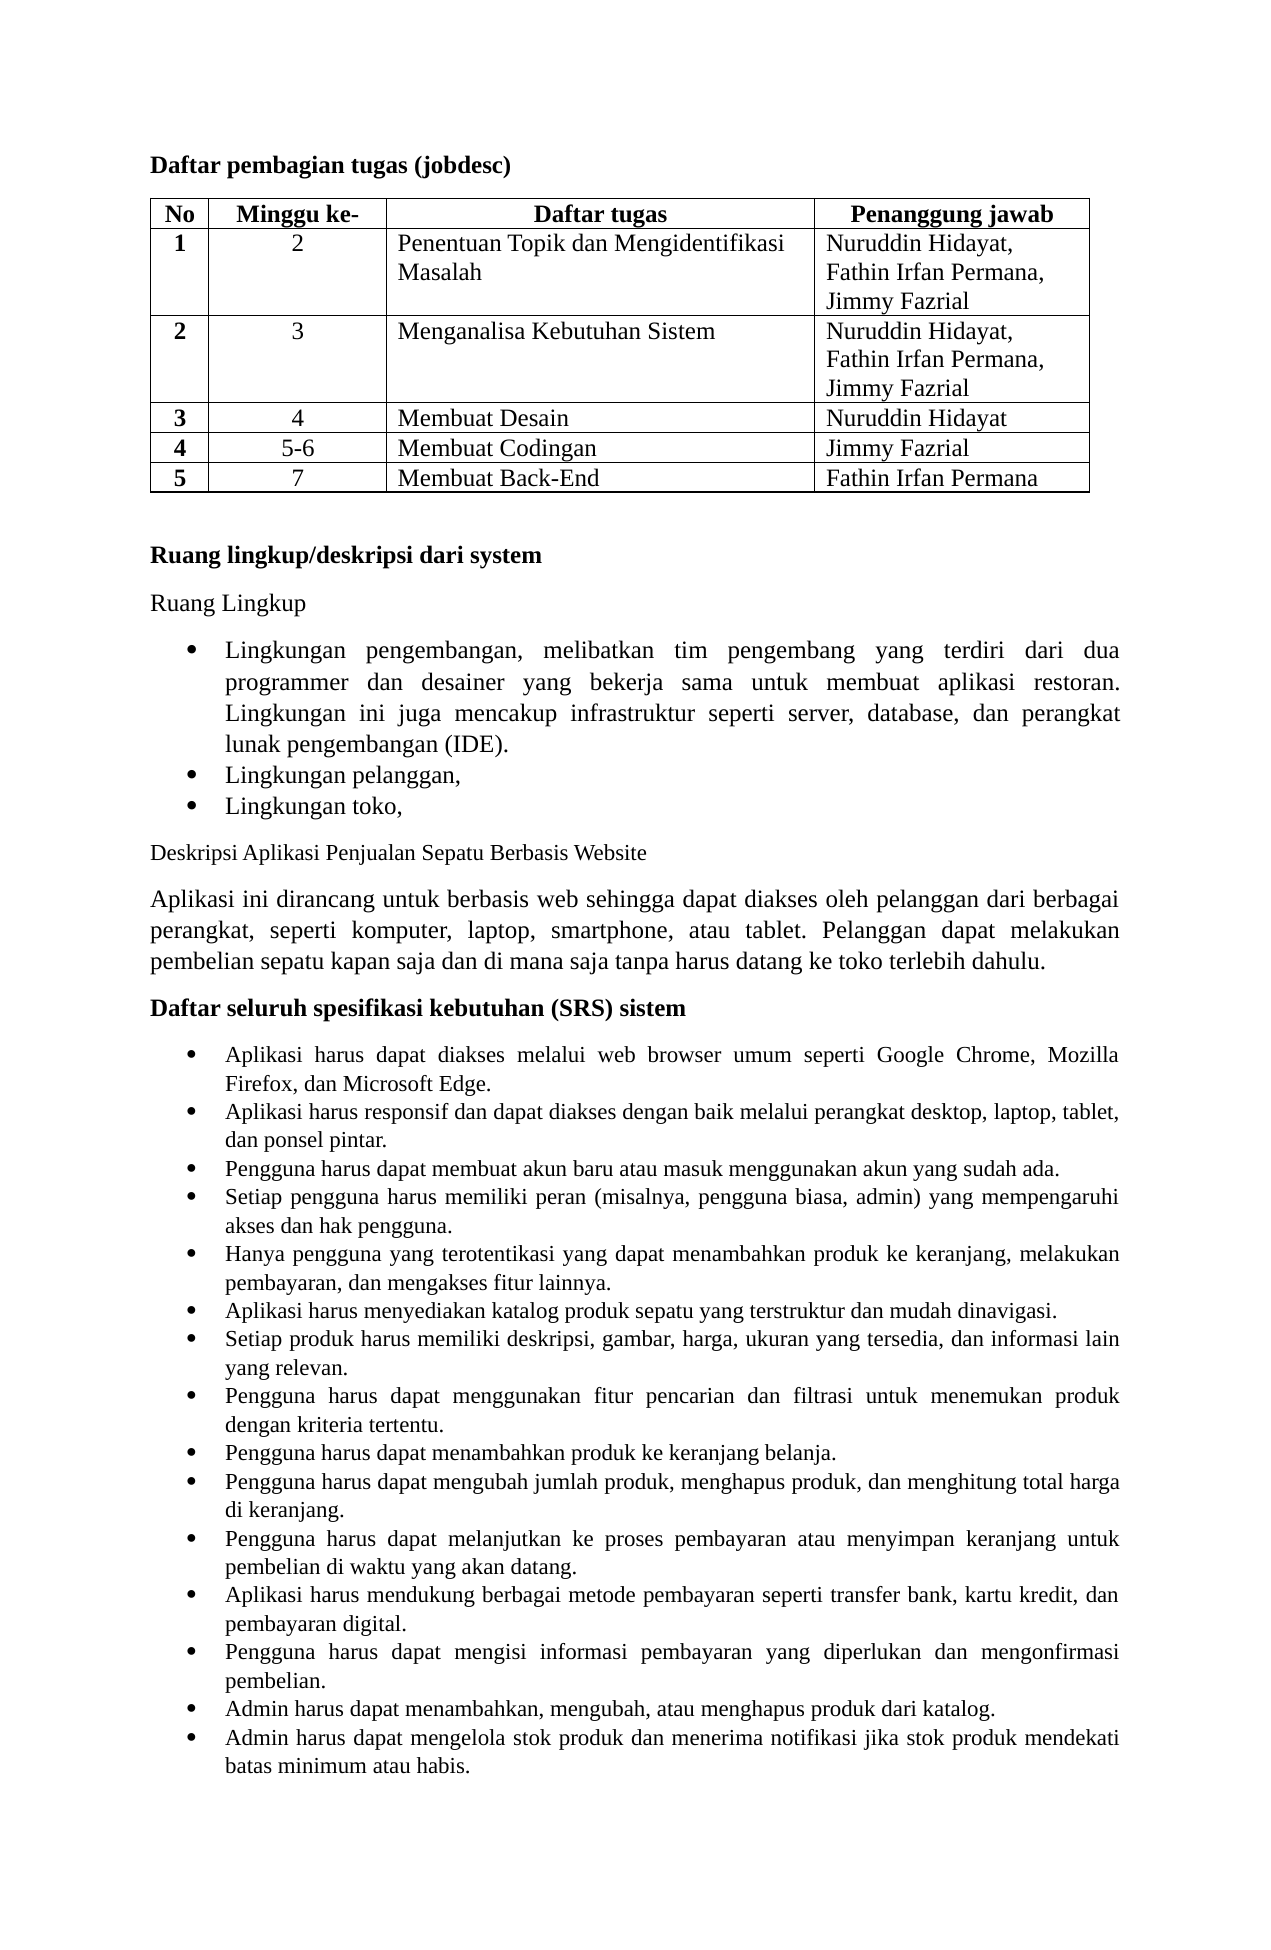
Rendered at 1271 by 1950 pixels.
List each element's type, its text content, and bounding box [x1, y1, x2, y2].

list Aplikasi harus dapat diakses melalui web browser umum seperti Google Chrome, Mozilla Firefox, dan Microsoft Edge. [187, 1041, 1121, 1096]
list Aplikasi harus responsif dan dapat diakses dengan baik melalui perangkat desktop, laptop, tablet, dan ponsel pintar. [187, 1098, 1121, 1153]
list Setiap produk harus memiliki deskripsi, gambar, harga, ukuran yang tersedia, dan informasi lain yang relevan. [187, 1326, 1121, 1380]
table_cell 2 [151, 316, 208, 402]
text Deskripsi Aplikasi Penjualan Sepatu Berbasis Website [150, 838, 1121, 865]
table_cell 5-6 [209, 433, 386, 462]
table_cell Menganalisa Kebutuhan Sistem [387, 316, 814, 402]
table_header Minggu ke- [209, 199, 386, 227]
table_header Daftar tugas [387, 199, 814, 227]
table_cell Membuat Codingan [387, 433, 814, 462]
text Ruang Lingkup [150, 588, 1121, 617]
table_cell Penentuan Topik dan Mengidentifikasi Masalah [387, 229, 814, 315]
table_cell Membuat Desain [387, 403, 814, 432]
table_cell Nuruddin Hidayat, Fathin Irfan Permana, Jimmy Fazrial [815, 229, 1089, 315]
list Aplikasi harus mendukung berbagai metode pembayaran seperti transfer bank, kartu kredit, dan pembayaran digital. [187, 1581, 1121, 1636]
list Pengguna harus dapat membuat akun baru atau masuk menggunakan akun yang sudah ada. [187, 1155, 1121, 1181]
table_cell Membuat Back-End [387, 463, 814, 491]
list Setiap pengguna harus memiliki peran (misalnya, pengguna biasa, admin) yang mempengaruhi akses dan hak pengguna. [187, 1183, 1121, 1238]
text Daftar pembagian tugas (jobdesc) [150, 150, 1121, 179]
text Aplikasi ini dirancang untuk berbasis web sehingga dapat diakses oleh pelanggan dari berbagai perangkat, seperti komputer, laptop, smartphone, atau tablet. Pelanggan dapat melakukan pembelian sepatu kapan saja dan di mana saja tanpa harus datang ke toko terlebih dahulu. [150, 884, 1121, 974]
table_cell Nuruddin Hidayat [815, 403, 1089, 432]
list Lingkungan toko, [187, 791, 1121, 819]
text Ruang lingkup/deskripsi dari system [150, 540, 1121, 569]
list Lingkungan pelanggan, [187, 760, 1121, 788]
table_cell 4 [209, 403, 386, 432]
list Hanya pengguna yang terotentikasi yang dapat menambahkan produk ke keranjang, melakukan pembayaran, dan mengakses fitur lainnya. [187, 1240, 1121, 1295]
list Aplikasi harus menyediakan katalog produk sepatu yang terstruktur dan mudah dinavigasi. [187, 1297, 1121, 1323]
list Admin harus dapat mengelola stok produk dan menerima notifikasi jika stok produk mendekati batas minimum atau habis. [187, 1724, 1121, 1778]
list Pengguna harus dapat menambahkan produk ke keranjang belanja. [187, 1439, 1121, 1466]
list Pengguna harus dapat menggunakan fitur pencarian dan filtrasi untuk menemukan produk dengan kriteria tertentu. [187, 1382, 1121, 1437]
list Lingkungan pengembangan, melibatkan tim pengembang yang terdiri dari dua programmer dan desainer yang bekerja sama untuk membuat aplikasi restoran. Lingkungan ini juga mencakup infrastruktur seperti server, database, dan perangkat lunak pengembangan (IDE). [187, 636, 1121, 757]
table_cell 7 [209, 463, 386, 491]
table_cell 2 [209, 229, 386, 315]
table_cell 5 [151, 463, 208, 491]
table_header No [151, 199, 208, 227]
text Daftar seluruh spesifikasi kebutuhan (SRS) sistem [150, 993, 1121, 1022]
list Pengguna harus dapat mengisi informasi pembayaran yang diperlukan dan mengonfirmasi pembelian. [187, 1638, 1121, 1693]
table_header Penanggung jawab [815, 199, 1089, 227]
table_cell 3 [209, 316, 386, 402]
table_cell Fathin Irfan Permana [815, 463, 1089, 491]
list Admin harus dapat menambahkan, mengubah, atau menghapus produk dari katalog. [187, 1695, 1121, 1722]
table_cell Jimmy Fazrial [815, 433, 1089, 462]
list Pengguna harus dapat melanjutkan ke proses pembayaran atau menyimpan keranjang untuk pembelian di waktu yang akan datang. [187, 1524, 1121, 1579]
table_cell 4 [151, 433, 208, 462]
table_cell 1 [151, 229, 208, 315]
list Pengguna harus dapat mengubah jumlah produk, menghapus produk, dan menghitung total harga di keranjang. [187, 1468, 1121, 1522]
table_cell 3 [151, 403, 208, 432]
table_cell Nuruddin Hidayat, Fathin Irfan Permana, Jimmy Fazrial [815, 316, 1089, 402]
